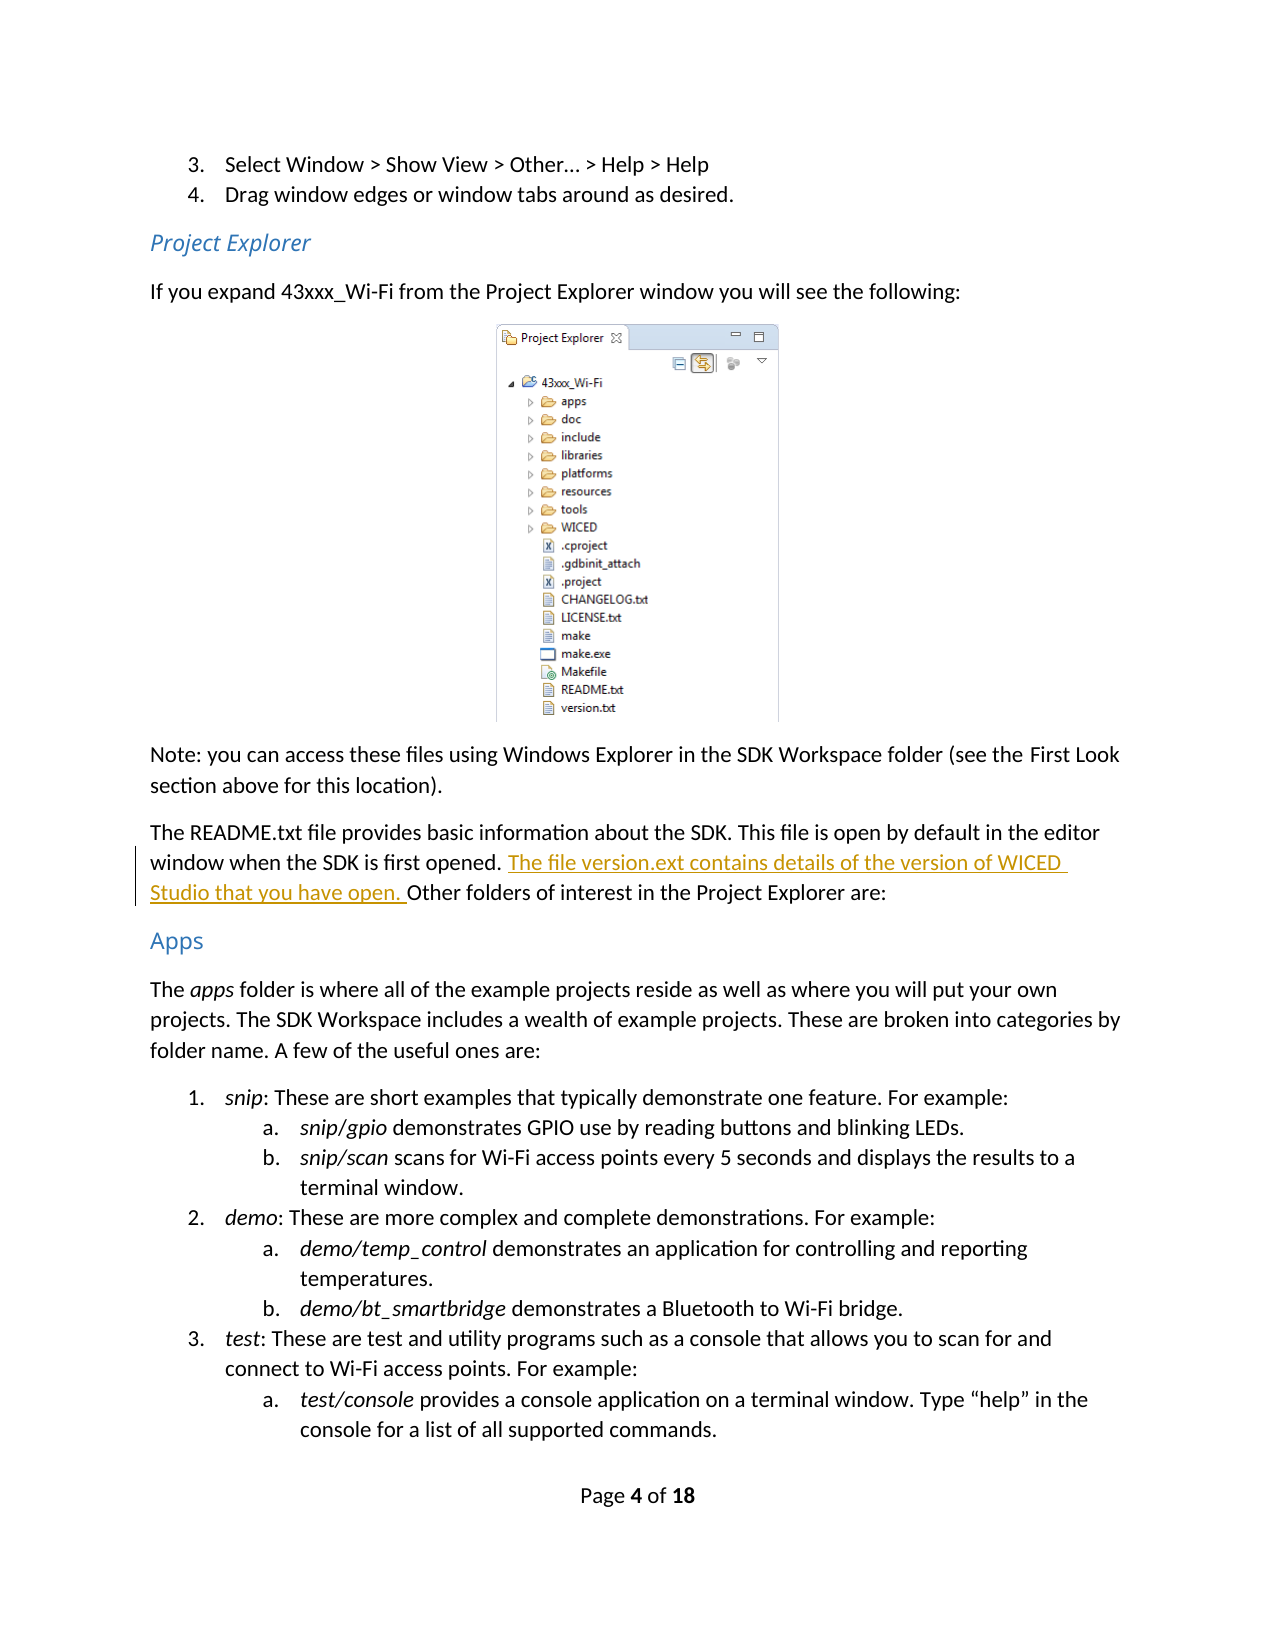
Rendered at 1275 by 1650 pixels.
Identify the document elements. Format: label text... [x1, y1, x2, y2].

subtitle Apps [150, 925, 1125, 956]
picture [496, 324, 779, 722]
list Select Window > Show View > Other… > Help > Help [187, 150, 1125, 178]
list Drag window edges or window tabs around as desired. [187, 180, 1125, 208]
list snip/scan scans for Wi-Fi access points every 5 seconds and displays the results to a terminal window. [262, 1143, 1125, 1201]
list demo/temp_control demonstrates an application for controlling and reporting temperatures. [262, 1234, 1125, 1292]
list test/console provides a console application on a terminal window. Type “help” in the console for a list of all supported commands. [262, 1385, 1125, 1443]
subtitle Project Explorer [150, 227, 1125, 258]
text The apps folder is where all of the example projects reside as well as where you will put your own projects. The SDK Workspace includes a wealth of example projects. These are broken into categories by folder name. A few of the useful ones are: [150, 975, 1125, 1064]
text If you expand 43xxx_Wi-Fi from the Project Explorer window you will see the following: [150, 277, 1125, 306]
list test: These are test and utility programs such as a console that allows you to scan for and connect to Wi-Fi access points. For example: [187, 1324, 1125, 1383]
list snip/gpio demonstrates GPIO use by reading buttons and blinking LEDs. [262, 1113, 1125, 1141]
list demo: These are more complex and complete demonstrations. For example: [187, 1203, 1125, 1232]
list snip: These are short examples that typically demonstrate one feature. For example: [187, 1083, 1125, 1111]
text The README.txt file provides basic information about the SDK. This file is open by default in the editor window when the SDK is first opened. Other folders of interest in the Project Explorer are: [150, 818, 1125, 906]
list demo/bt_smartbridge demonstrates a Bluetooth to Wi-Fi bridge. [262, 1294, 1125, 1322]
text Note: you can access these files using Windows Explorer in the SDK Workspace folder (see the First Look section above for this location). [150, 741, 1125, 799]
